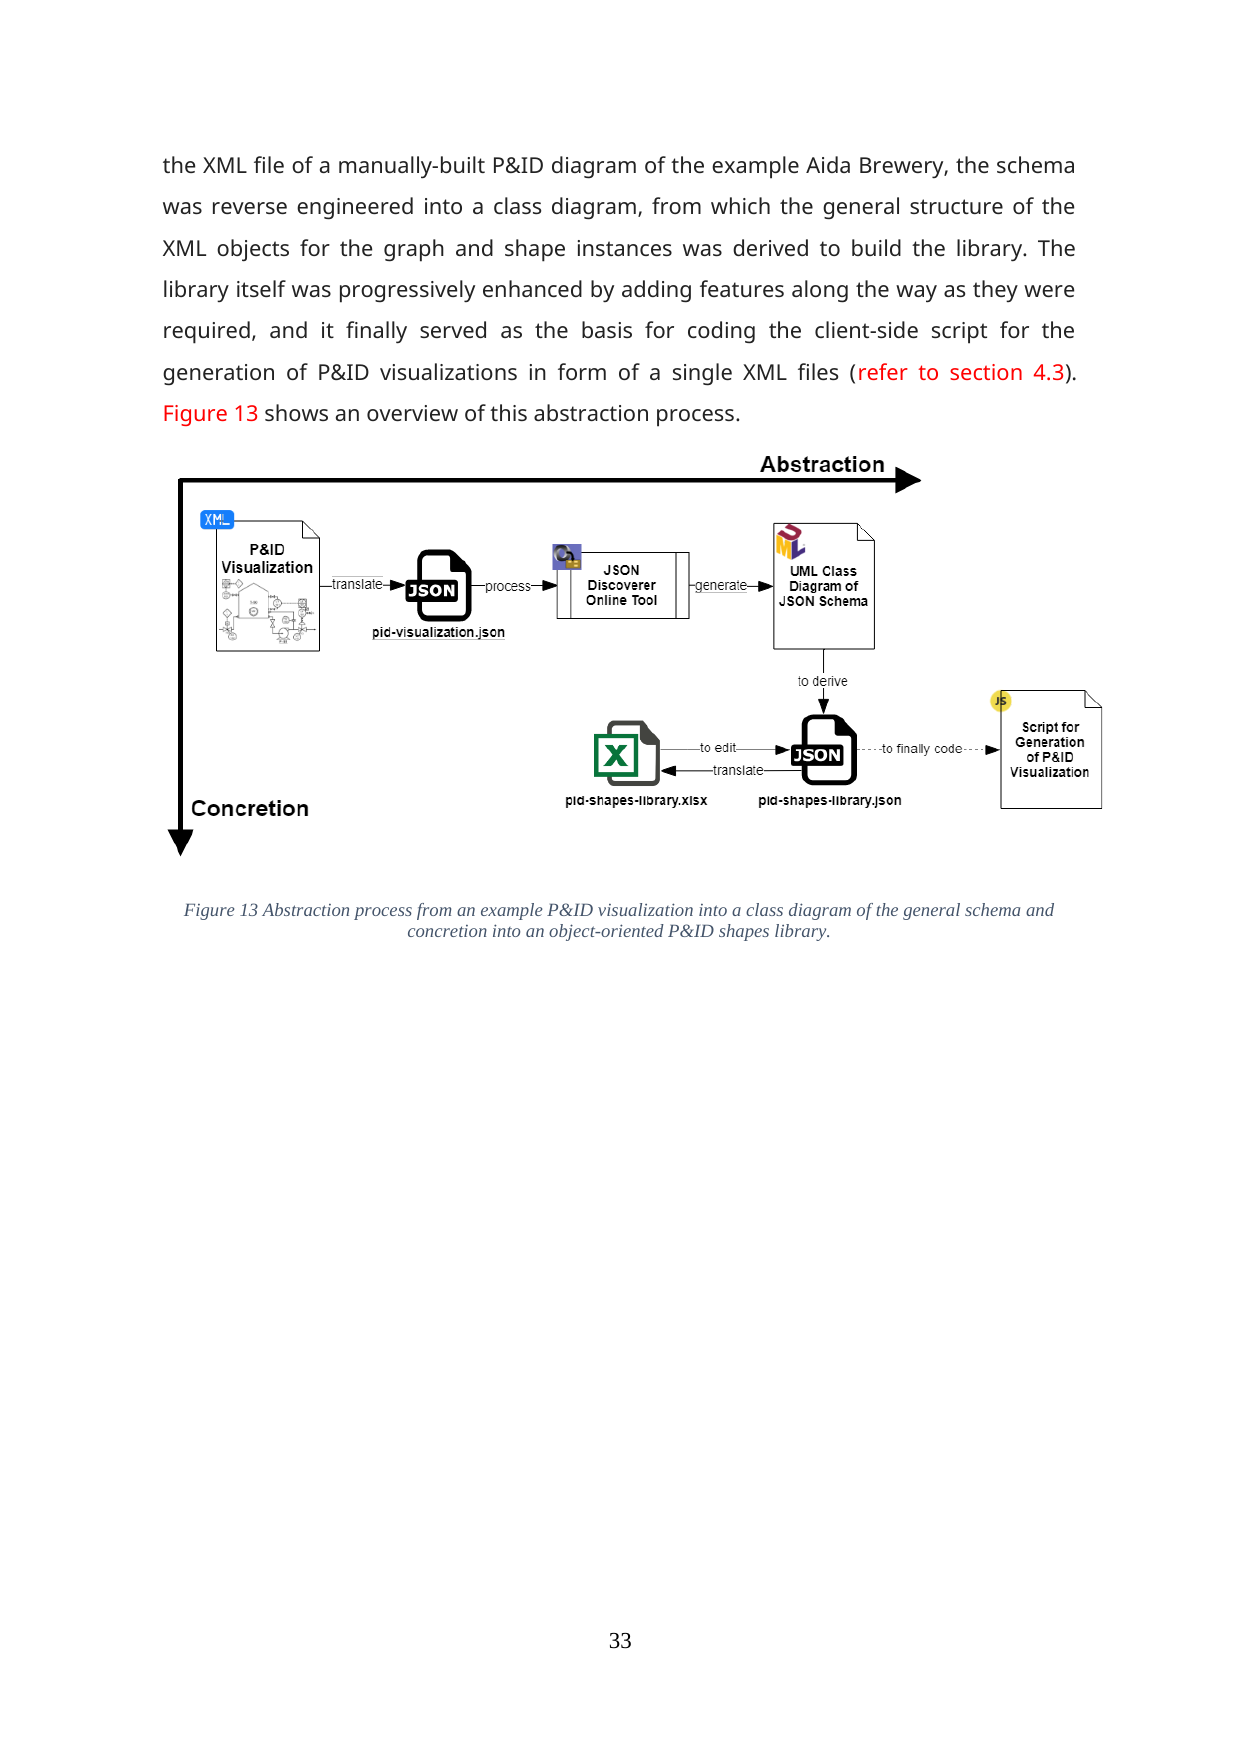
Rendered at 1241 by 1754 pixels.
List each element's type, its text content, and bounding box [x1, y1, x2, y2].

picture [162, 452, 1103, 875]
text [162, 163, 1077, 202]
text Figure 13 Abstraction process from an example P&ID visualization into a class diagram of the general schema and concretion into an object-oriented P&ID shapes library. [150, 899, 1090, 942]
